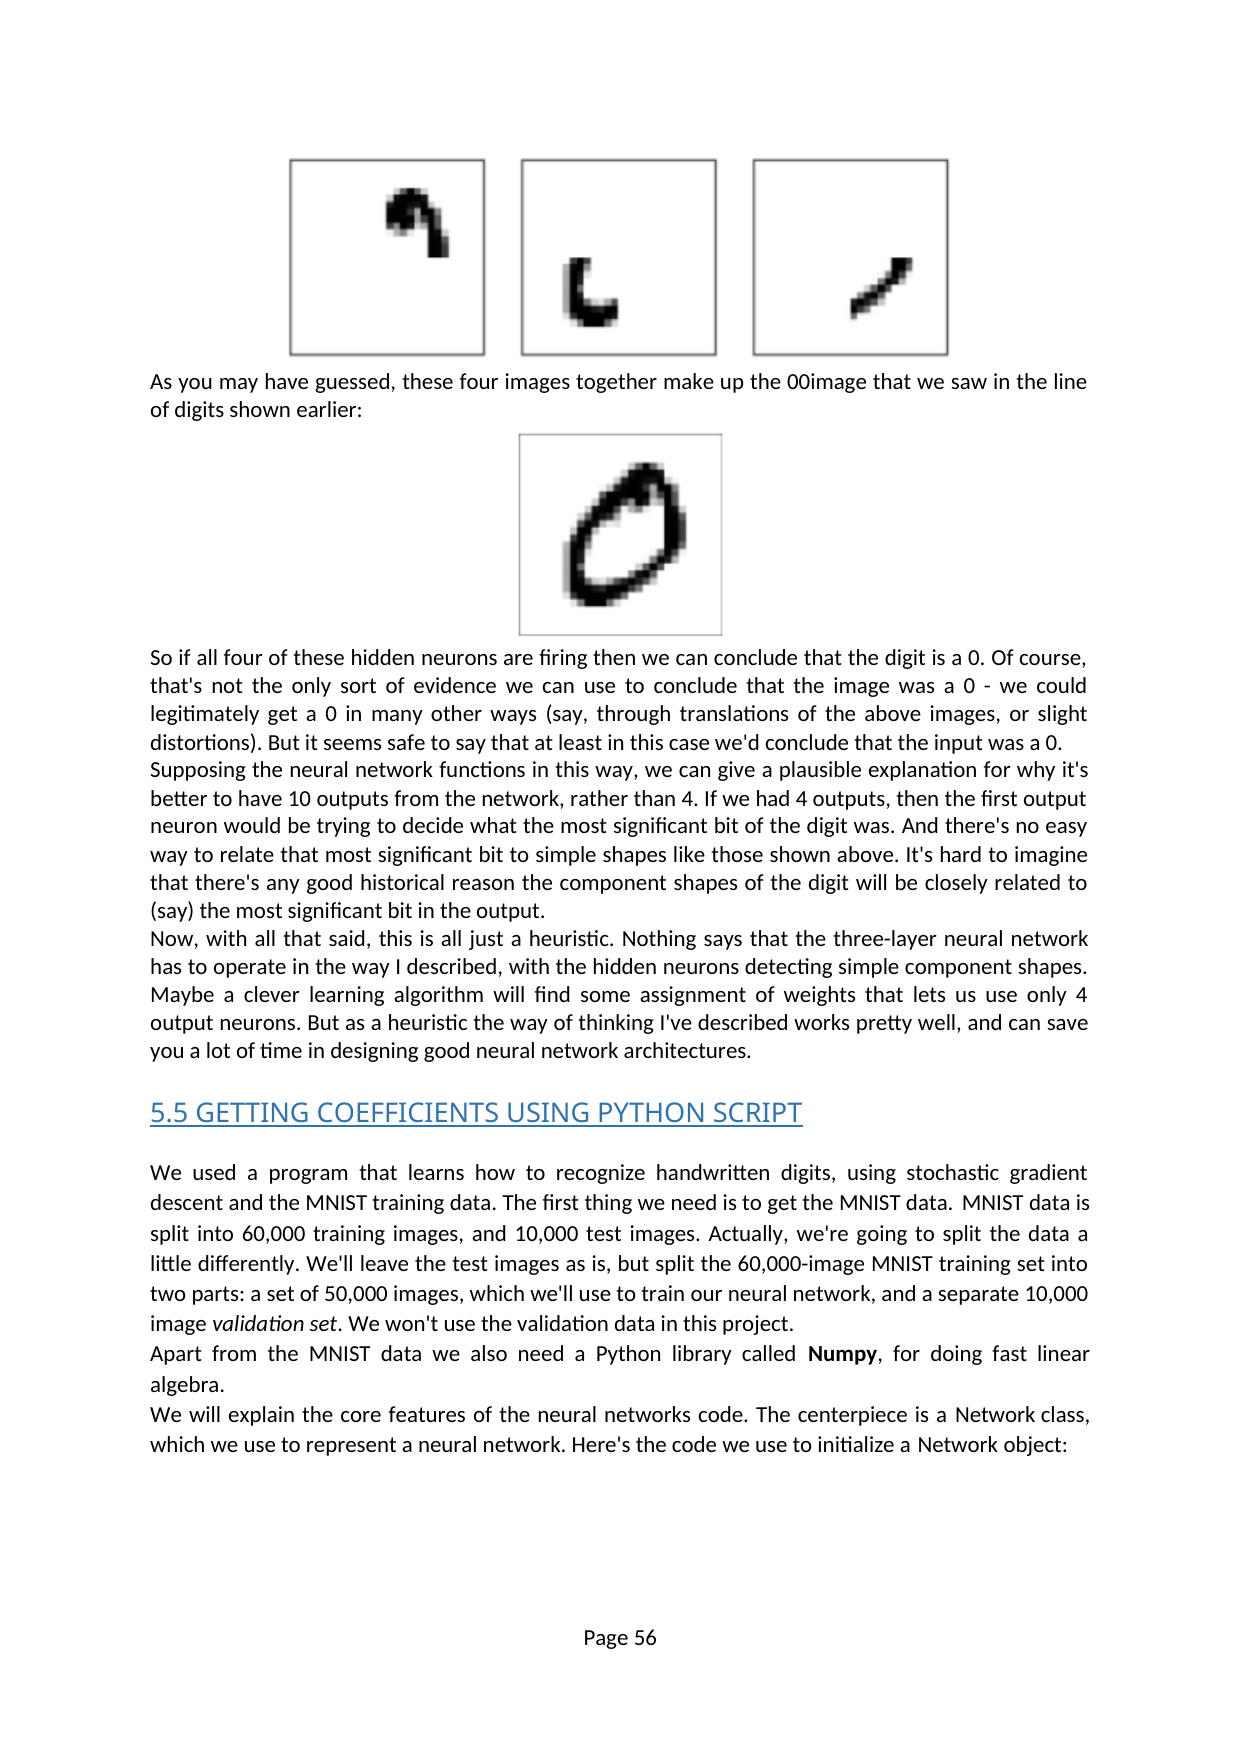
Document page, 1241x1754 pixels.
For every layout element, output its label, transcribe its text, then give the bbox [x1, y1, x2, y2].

picture [280, 150, 960, 368]
text So if all four of these hidden neurons are firing then we can conclude that the digit is a 0. Of course, that's not the only sort of evidence we can use to conclude that the image was a 0 - we could legitimately get a 0 in many other ways (say, through translations of the above images, or slight distortions). But it seems safe to say that at least in this case we'd conclude that the input was a 0. [150, 643, 1090, 756]
text Apart from the MNIST data we also need a Python library called Numpy, for doing fast linear algebra. [150, 1339, 1090, 1398]
picture [508, 423, 732, 644]
text We will explain the core features of the neural networks code. The centerpiece is a Network class, which we use to represent a neural network. Here's the code we use to initialize a Network object: [150, 1400, 1090, 1458]
text We used a program that learns how to recognize handwritten digits, using stochastic gradient descent and the MNIST training data. The first thing we need is to get the MNIST data. MNIST data is split into 60,000 training images, and 10,000 test images. Actually, we're going to split the data a little differently. We'll leave the test images as is, but split the 60,000-image MNIST training set into two parts: a set of 50,000 images, which we'll use to train our neural network, and a separate 10,000 image validation set. We won't use the validation data in this project. [150, 1158, 1090, 1337]
text As you may have guessed, these four images together make up the 00image that we saw in the line of digits shown earlier: [150, 367, 1090, 423]
text Now, with all that said, this is all just a heuristic. Nothing says that the three-layer neural network has to operate in the way I described, with the hidden neurons detecting simple component shapes. Maybe a clever learning algorithm will find some assignment of weights that lets us use only 4 output neurons. But as a heuristic the way of thinking I've described works pretty well, and can save you a lot of time in designing good neural network architectures. [150, 924, 1090, 1064]
subtitle 5.5 GETTING COEFFICIENTS USING PYTHON SCRIPT [150, 1093, 1090, 1130]
text Supposing the neural network functions in this way, we can give a plausible explanation for why it's better to have 10 outputs from the network, rather than 4. If we had 4 outputs, then the first output neuron would be trying to decide what the most significant bit of the digit was. And there's no easy way to relate that most significant bit to simple shapes like those shown above. It's hard to imagine that there's any good historical reason the component shapes of the digit will be closely related to (say) the most significant bit in the output. [150, 756, 1090, 924]
